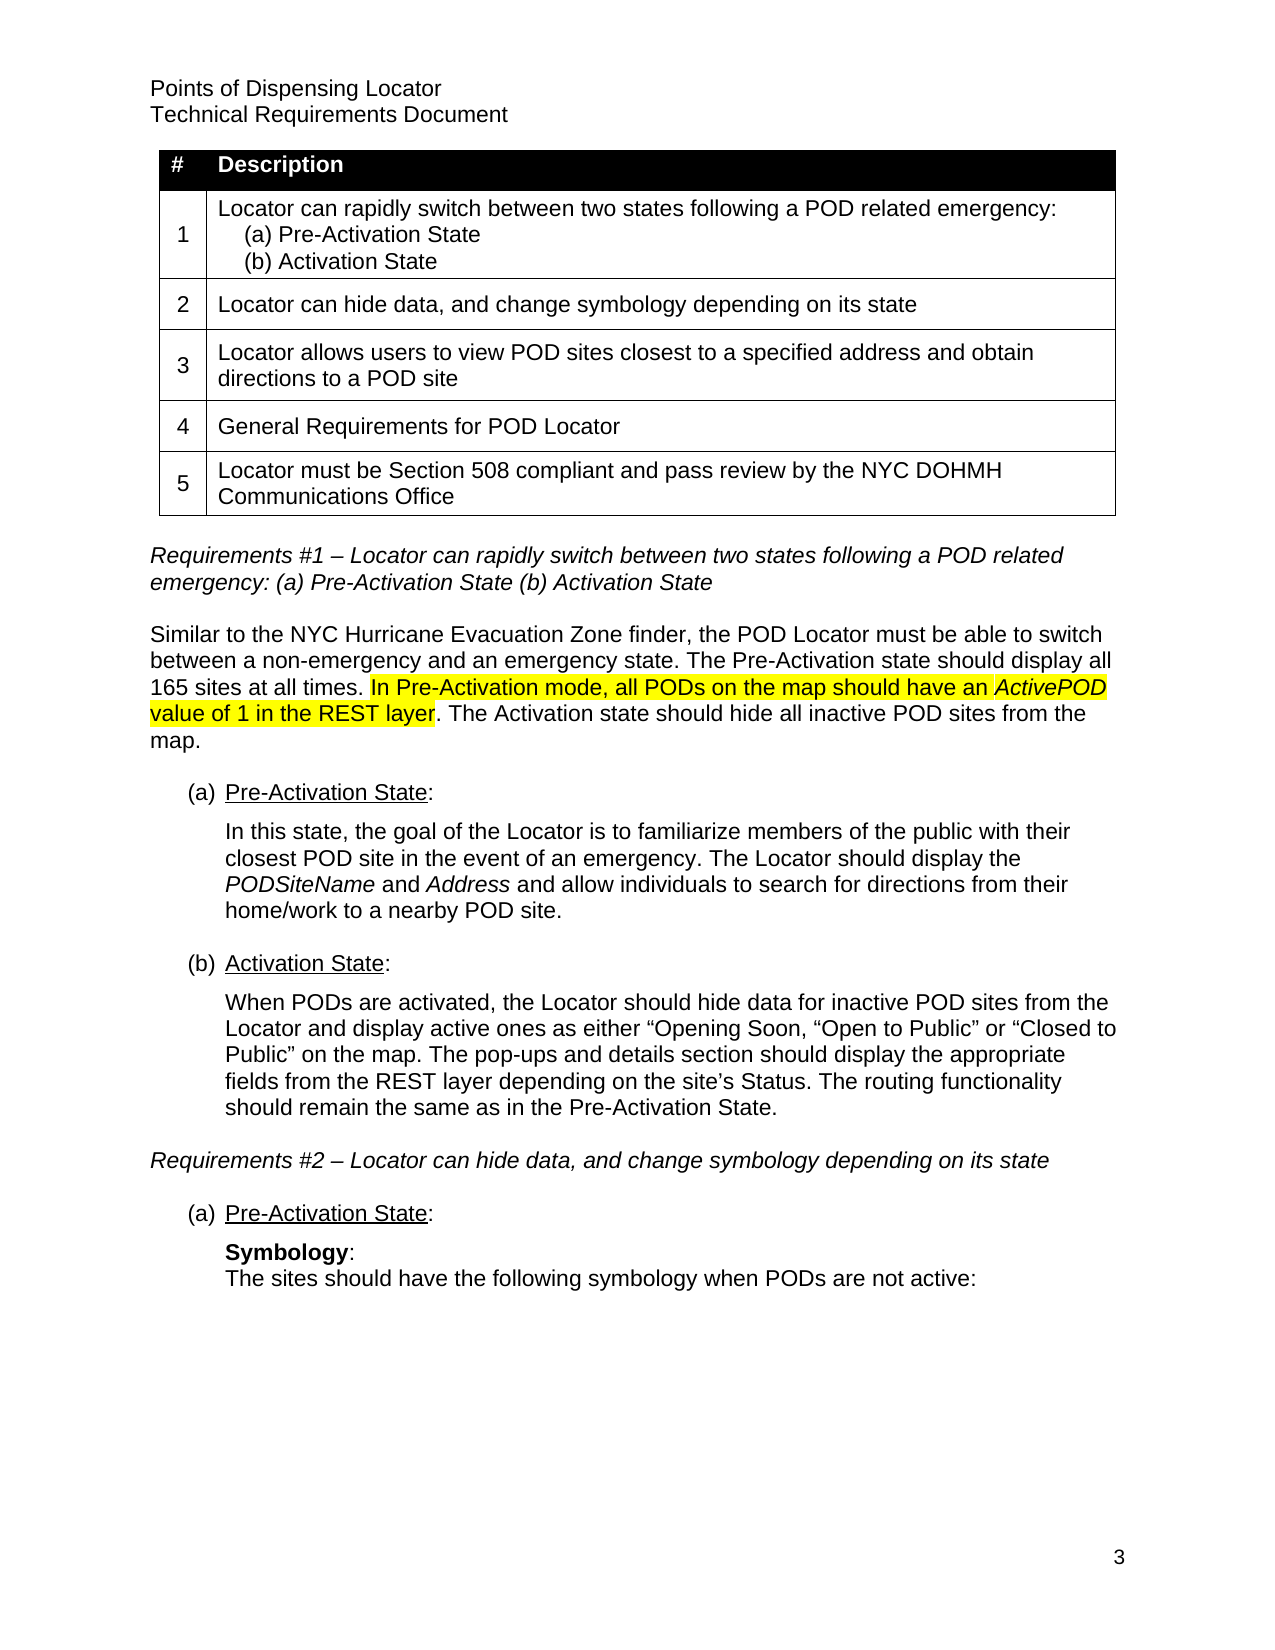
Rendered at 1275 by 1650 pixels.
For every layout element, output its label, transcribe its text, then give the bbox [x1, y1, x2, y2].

table_header # [160, 151, 206, 190]
table_cell 1 [160, 191, 206, 278]
table_cell 2 [160, 279, 206, 329]
text The sites should have the following symbology when PODs are not active: [225, 1265, 1125, 1291]
text Similar to the NYC Hurricane Evacuation Zone finder, the POD Locator must be able to switch between a non-emergency and an emergency state. The Pre-Activation state should display all 165 sites at all times. In Pre-Activation mode, all PODs on the map should have an ActivePOD value of 1 in the REST layer. The Activation state should hide all inactive POD sites from the map. [150, 621, 1125, 753]
table_cell General Requirements for POD Locator [207, 401, 1115, 451]
table_header Description [207, 151, 1115, 190]
text Symbology: [225, 1238, 1125, 1265]
table_cell 3 [160, 330, 206, 399]
text Requirements #2 – Locator can hide data, and change symbology depending on its state [150, 1147, 1125, 1173]
table_cell Locator must be Section 508 compliant and pass review by the NYC DOHMH Communications Office [207, 452, 1115, 515]
list Pre-Activation State: [187, 779, 1125, 806]
table_cell Locator allows users to view POD sites closest to a specified address and obtain directions to a POD site [207, 330, 1115, 399]
table_cell Locator can rapidly switch between two states following a POD related emergency: (a) Pre-Activation State (b) Activation State [207, 191, 1115, 278]
list Pre-Activation State: [187, 1199, 1125, 1226]
list Activation State: [187, 950, 1125, 976]
text In this state, the goal of the Locator is to familiarize members of the public with their closest POD site in the event of an emergency. The Locator should display the PODSiteName and Address and allow individuals to search for directions from their home/work to a nearby POD site. [225, 818, 1125, 923]
table_cell Locator can hide data, and change symbology depending on its state [207, 279, 1115, 329]
text When PODs are activated, the Locator should hide data for inactive POD sites from the Locator and display active ones as either “Opening Soon, “Open to Public” or “Closed to Public” on the map. The pop-ups and details section should display the appropriate fields from the REST layer depending on the site’s Status. The routing functionality should remain the same as in the Pre-Activation State. [225, 989, 1125, 1121]
table_cell 5 [160, 452, 206, 515]
text Requirements #1 – Locator can rapidly switch between two states following a POD related emergency: (a) Pre-Activation State (b) Activation State [150, 542, 1125, 595]
table_cell 4 [160, 401, 206, 451]
